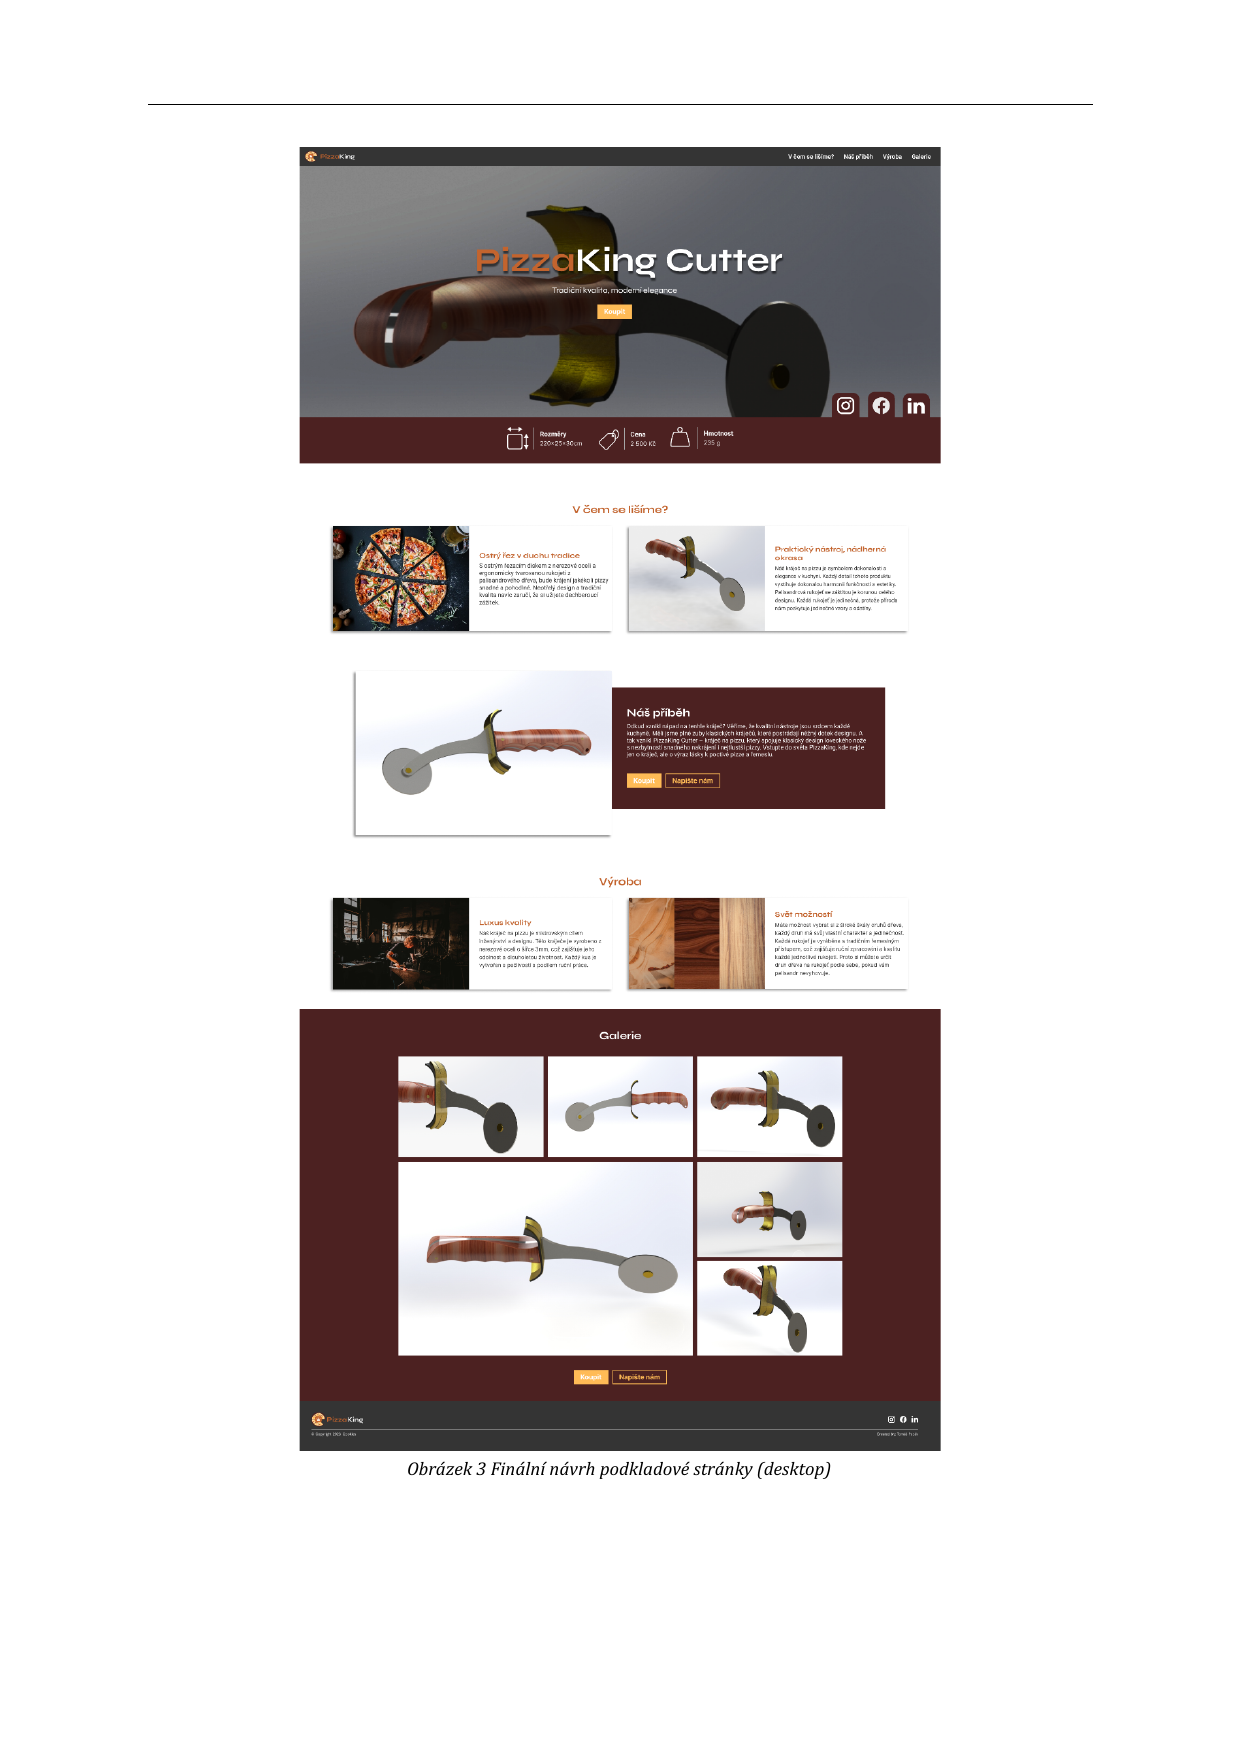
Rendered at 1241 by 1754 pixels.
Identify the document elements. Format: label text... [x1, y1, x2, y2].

picture [299, 147, 941, 1451]
text Obrázek 3 Finální návrh podkladové stránky (desktop) [148, 1458, 1093, 1480]
